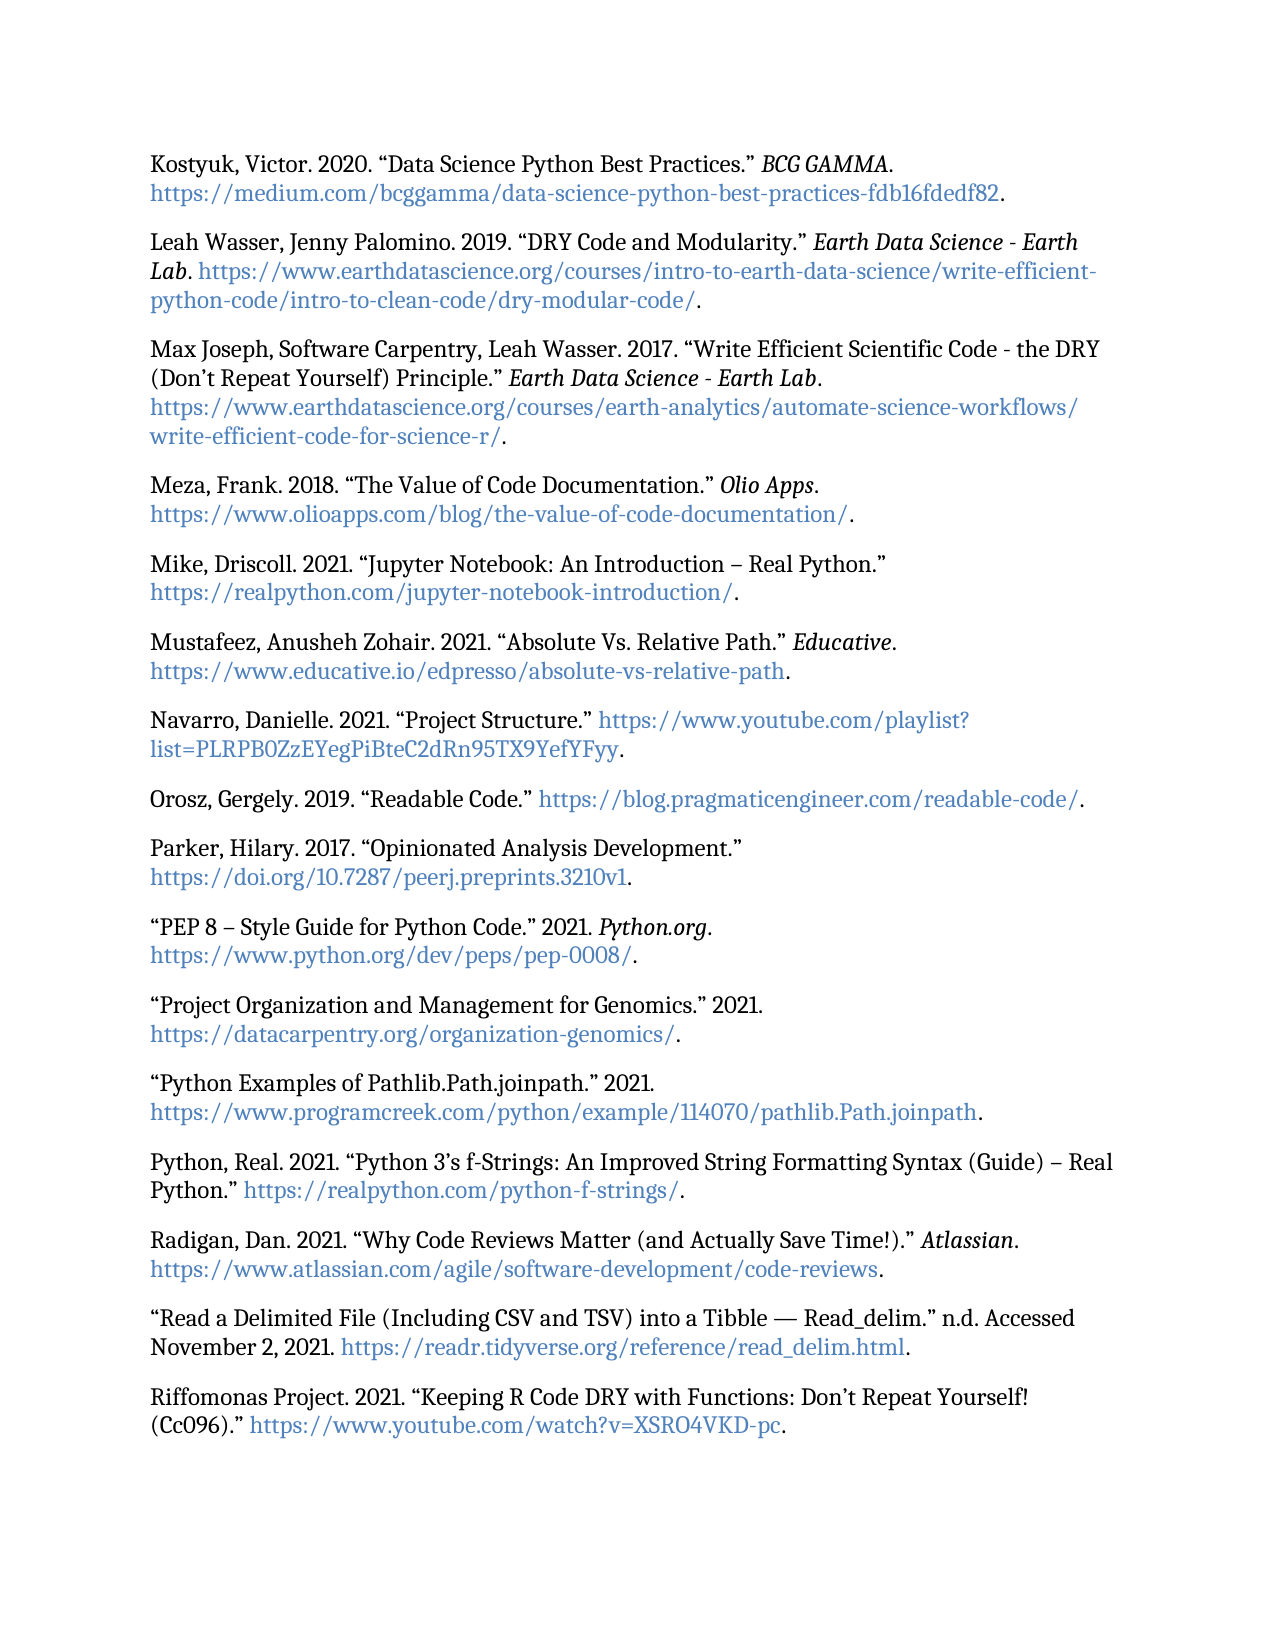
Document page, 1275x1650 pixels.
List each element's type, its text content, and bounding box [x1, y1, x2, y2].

text “Python Examples of Pathlib.Path.joinpath.” 2021. https://www.programcreek.com/python/example/114070/pathlib.Path.joinpath. [150, 1069, 1125, 1127]
text Mike, Driscoll. 2021. “Jupyter Notebook: An Introduction – Real Python.” https://realpython.com/jupyter-notebook-introduction/. [150, 549, 1125, 607]
text Orosz, Gergely. 2019. “Readable Code.” https://blog.pragmaticengineer.com/readable-code/. [150, 784, 1125, 813]
text “Project Organization and Management for Genomics.” 2021. https://datacarpentry.org/organization-genomics/. [150, 991, 1125, 1048]
text Navarro, Danielle. 2021. “Project Structure.” https://www.youtube.com/playlist?list=PLRPB0ZzEYegPiBteC2dRn95TX9YefYFyy. [150, 706, 1125, 764]
text Riffomonas Project. 2021. “Keeping R Code DRY with Functions: Don’t Repeat Yourself! (Cc096).” https://www.youtube.com/watch?v=XSRO4VKD-pc. [150, 1382, 1125, 1440]
text Kostyuk, Victor. 2020. “Data Science Python Best Practices.” BCG GAMMA. https://medium.com/bcggamma/data-science-python-best-practices-fdb16fdedf82. [150, 150, 1125, 207]
text “Read a Delimited File (Including CSV and TSV) into a Tibble — Read_delim.” n.d. Accessed November 2, 2021. https://readr.tidyverse.org/reference/read_delim.html. [150, 1304, 1125, 1362]
text Parker, Hilary. 2017. “Opinionated Analysis Development.” https://doi.org/10.7287/peerj.preprints.3210v1. [150, 834, 1125, 892]
text Max Joseph, Software Carpentry, Leah Wasser. 2017. “Write Efficient Scientific Code - the DRY (Don’t Repeat Yourself) Principle.” Earth Data Science - Earth Lab. https://www.earthdatascience.org/courses/earth-analytics/automate-science-workflows/write-efficient-code-for-science-r/. [150, 335, 1125, 450]
text Python, Real. 2021. “Python 3’s f-Strings: An Improved String Formatting Syntax (Guide) – Real Python.” https://realpython.com/python-f-strings/. [150, 1147, 1125, 1205]
text “PEP 8 – Style Guide for Python Code.” 2021. Python.org. https://www.python.org/dev/peps/pep-0008/. [150, 912, 1125, 970]
text Meza, Frank. 2018. “The Value of Code Documentation.” Olio Apps. https://www.olioapps.com/blog/the-value-of-code-documentation/. [150, 471, 1125, 529]
text Leah Wasser, Jenny Palomino. 2019. “DRY Code and Modularity.” Earth Data Science - Earth Lab. https://www.earthdatascience.org/courses/intro-to-earth-data-science/write-efficient-python-code/intro-to-clean-code/dry-modular-code/. [150, 228, 1125, 314]
text Mustafeez, Anusheh Zohair. 2021. “Absolute Vs. Relative Path.” Educative. https://www.educative.io/edpresso/absolute-vs-relative-path. [150, 628, 1125, 685]
text Radigan, Dan. 2021. “Why Code Reviews Matter (and Actually Save Time!).” Atlassian. https://www.atlassian.com/agile/software-development/code-reviews. [150, 1226, 1125, 1283]
